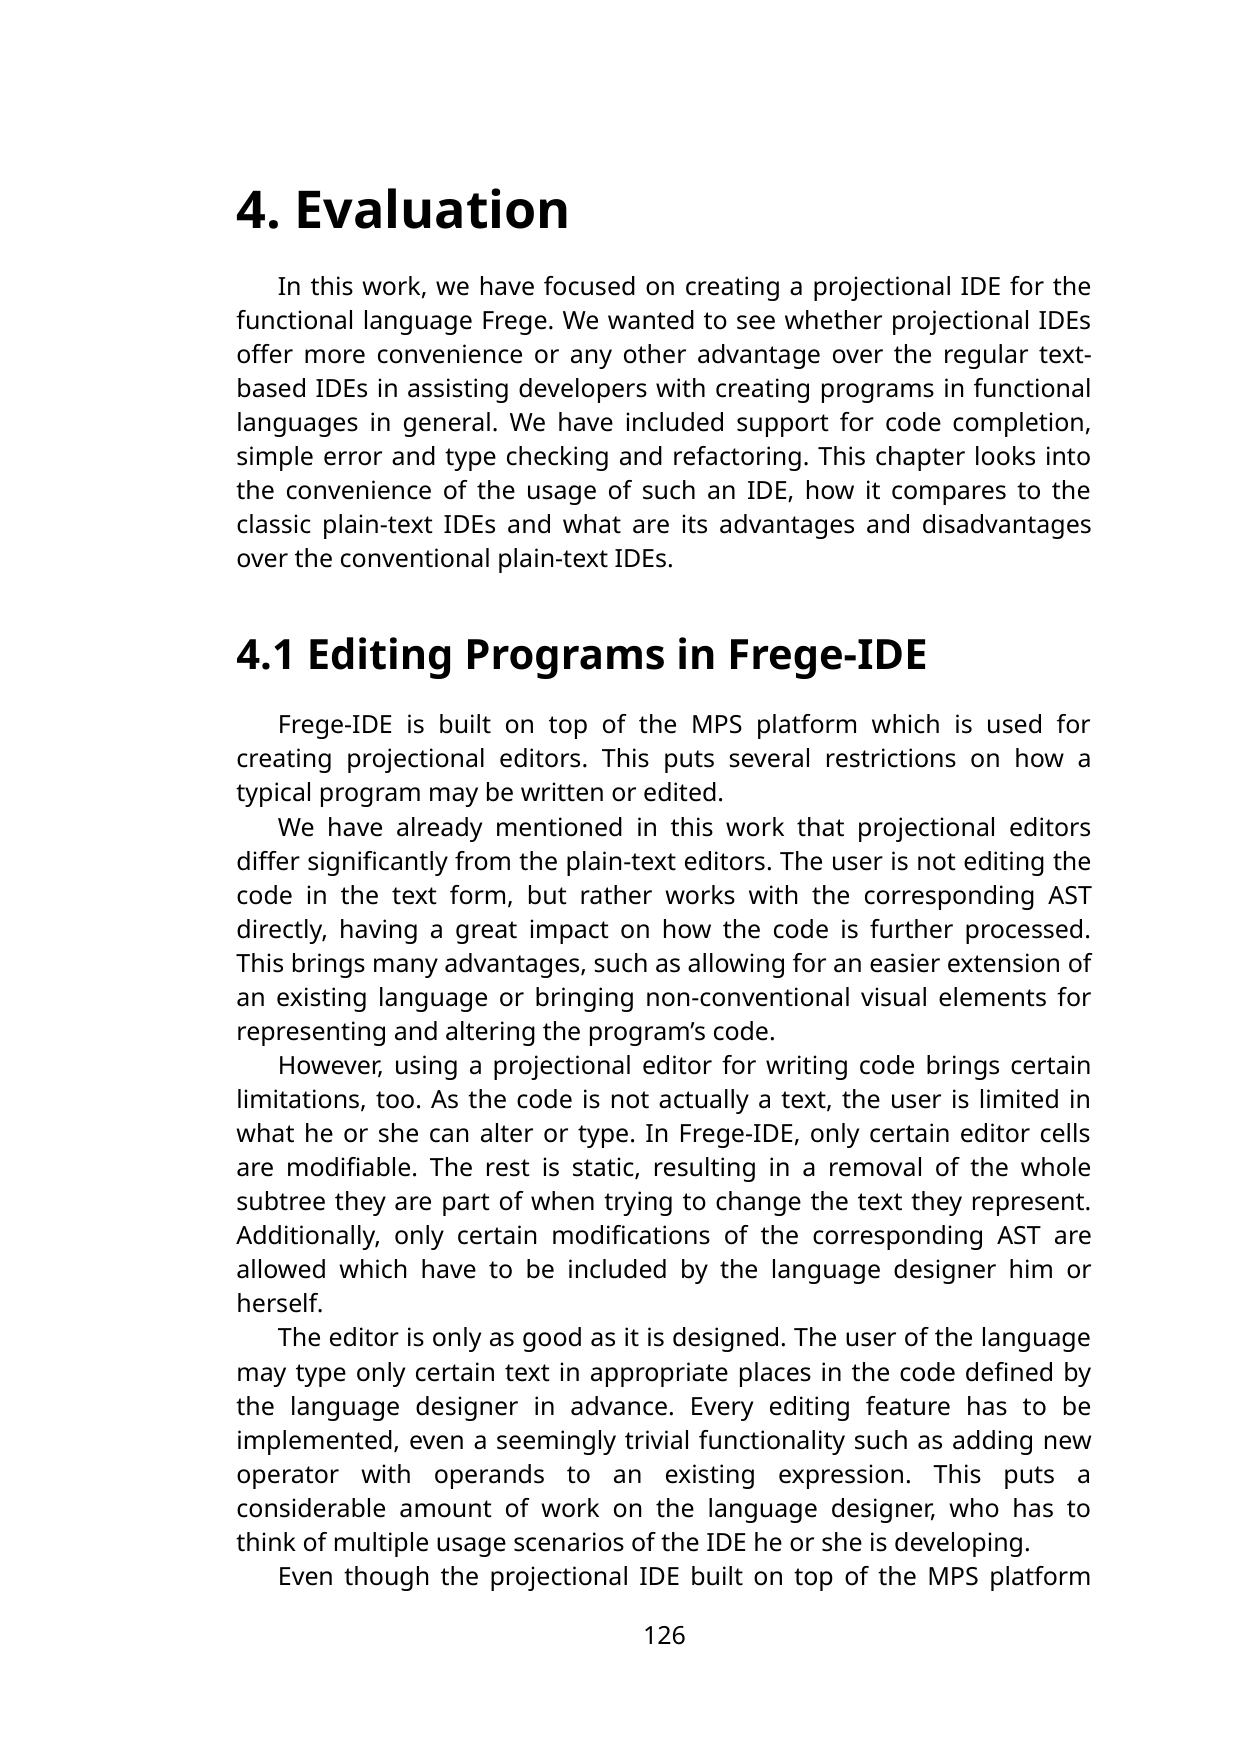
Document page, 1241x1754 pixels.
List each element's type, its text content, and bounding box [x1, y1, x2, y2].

text In this work, we have focused on creating a projectional IDE for the functional language Frege. We wanted to see whether projectional IDEs offer more convenience or any other advantage over the regular text-based IDEs in assisting developers with creating programs in functional languages in general. We have included support for code completion, simple error and type checking and refactoring. This chapter looks into the convenience of the usage of such an IDE, how it compares to the classic plain-text IDEs and what are its advantages and disadvantages over the conventional plain-text IDEs. [236, 269, 1092, 575]
text We have already mentioned in this work that projectional editors differ significantly from the plain-text editors. The user is not editing the code in the text form, but rather works with the corresponding AST directly, having a great impact on how the code is further processed. This brings many advantages, such as allowing for an easier extension of an existing language or bringing non-conventional visual elements for representing and altering the program’s code. [236, 809, 1092, 1048]
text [236, 1558, 1092, 1593]
text However, using a projectional editor for writing code brings certain limitations, too. As the code is not actually a text, the user is limited in what he or she can alter or type. In Frege-IDE, only certain editor cells are modifiable. The rest is static, resulting in a removal of the whole subtree they are part of when trying to change the text they represent. Additionally, only certain modifications of the corresponding AST are allowed which have to be included by the language designer him or herself. [236, 1048, 1092, 1320]
subtitle 4. Evaluation [236, 173, 1092, 244]
text Frege-IDE is built on top of the MPS platform which is used for creating projectional editors. This puts several restrictions on how a typical program may be written or edited. [236, 707, 1092, 809]
text The editor is only as good as it is designed. The user of the language may type only certain text in appropriate places in the code defined by the language designer in advance. Every editing feature has to be implemented, even a seemingly trivial functionality such as adding new operator with operands to an existing expression. This puts a considerable amount of work on the language designer, who has to think of multiple usage scenarios of the IDE he or she is developing. [236, 1320, 1092, 1558]
subtitle 4.1 Editing Programs in Frege-IDE [236, 625, 1092, 682]
